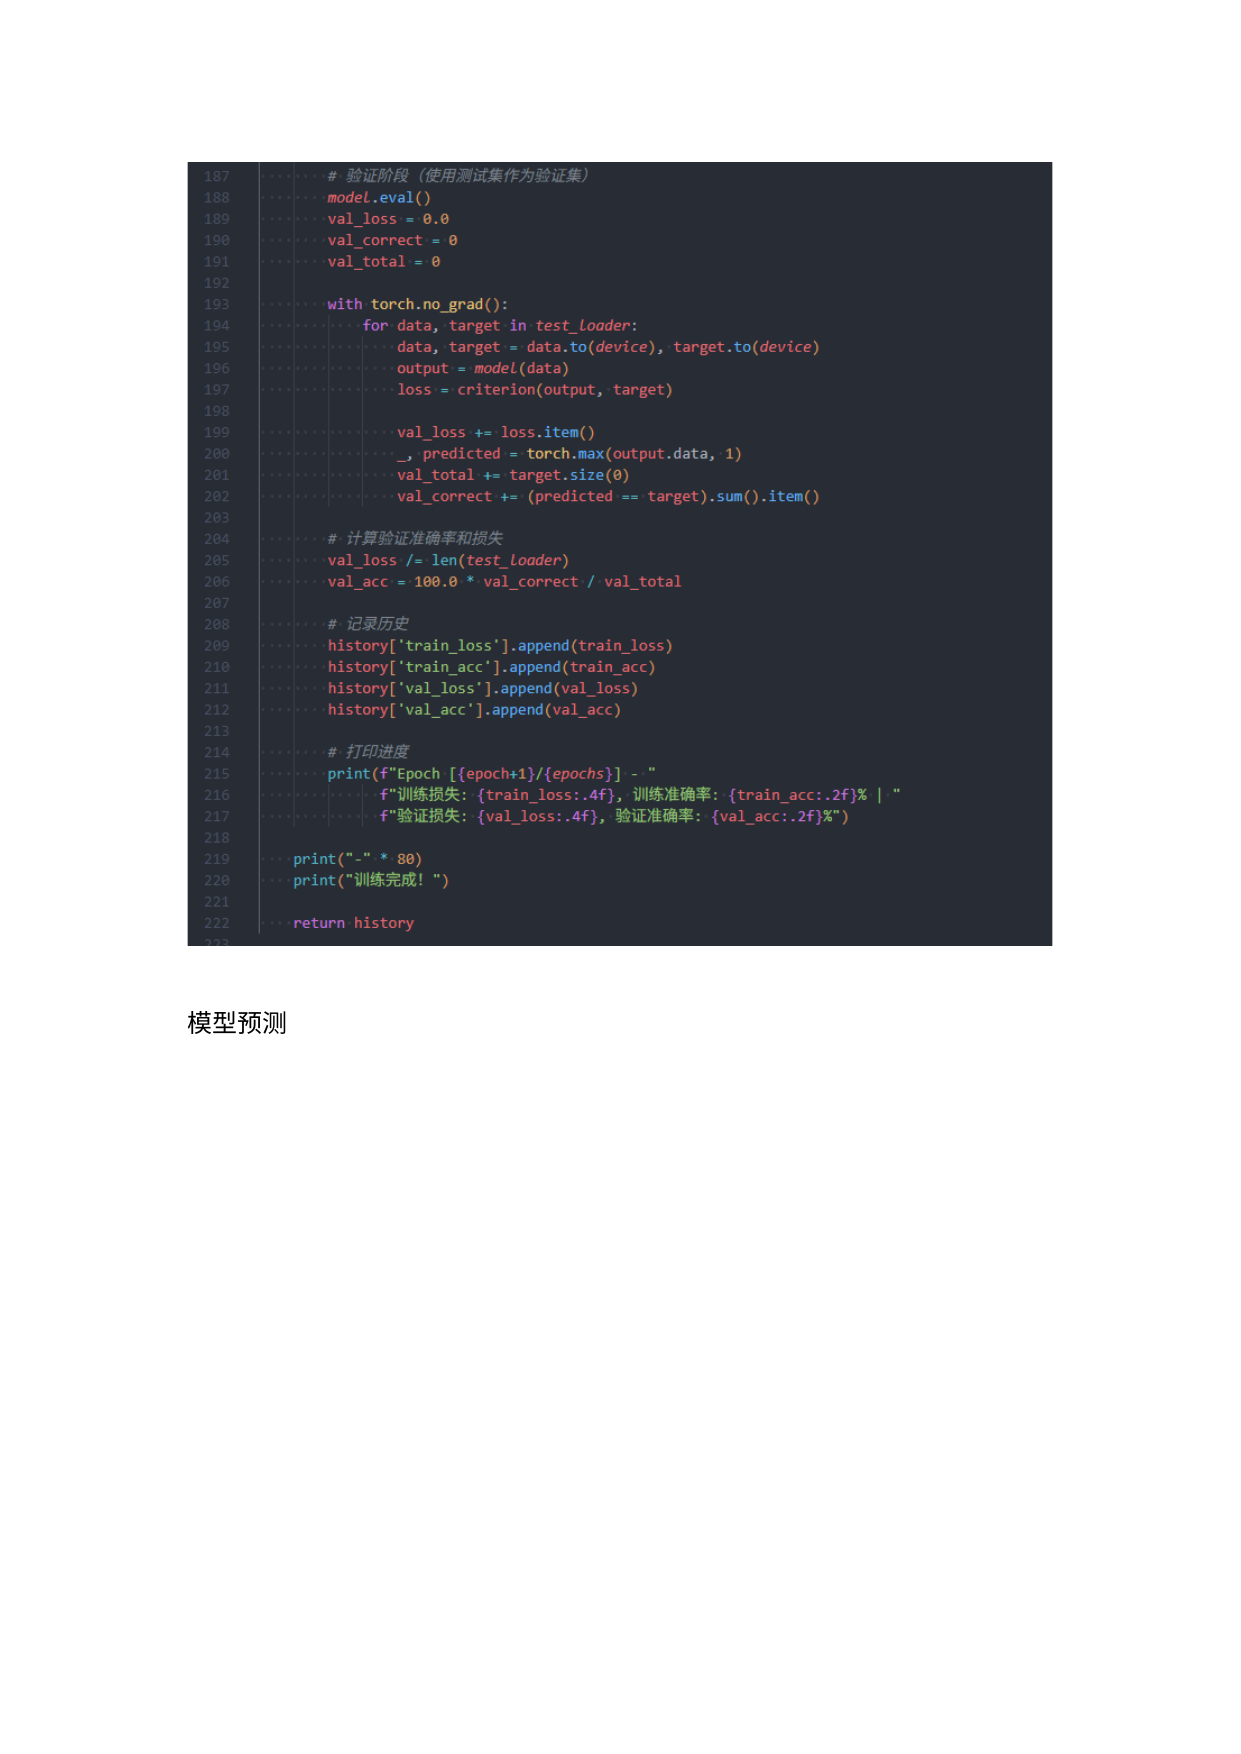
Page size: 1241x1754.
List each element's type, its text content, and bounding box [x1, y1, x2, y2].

text 模型预测 [187, 989, 1053, 1054]
picture [187, 162, 1053, 946]
